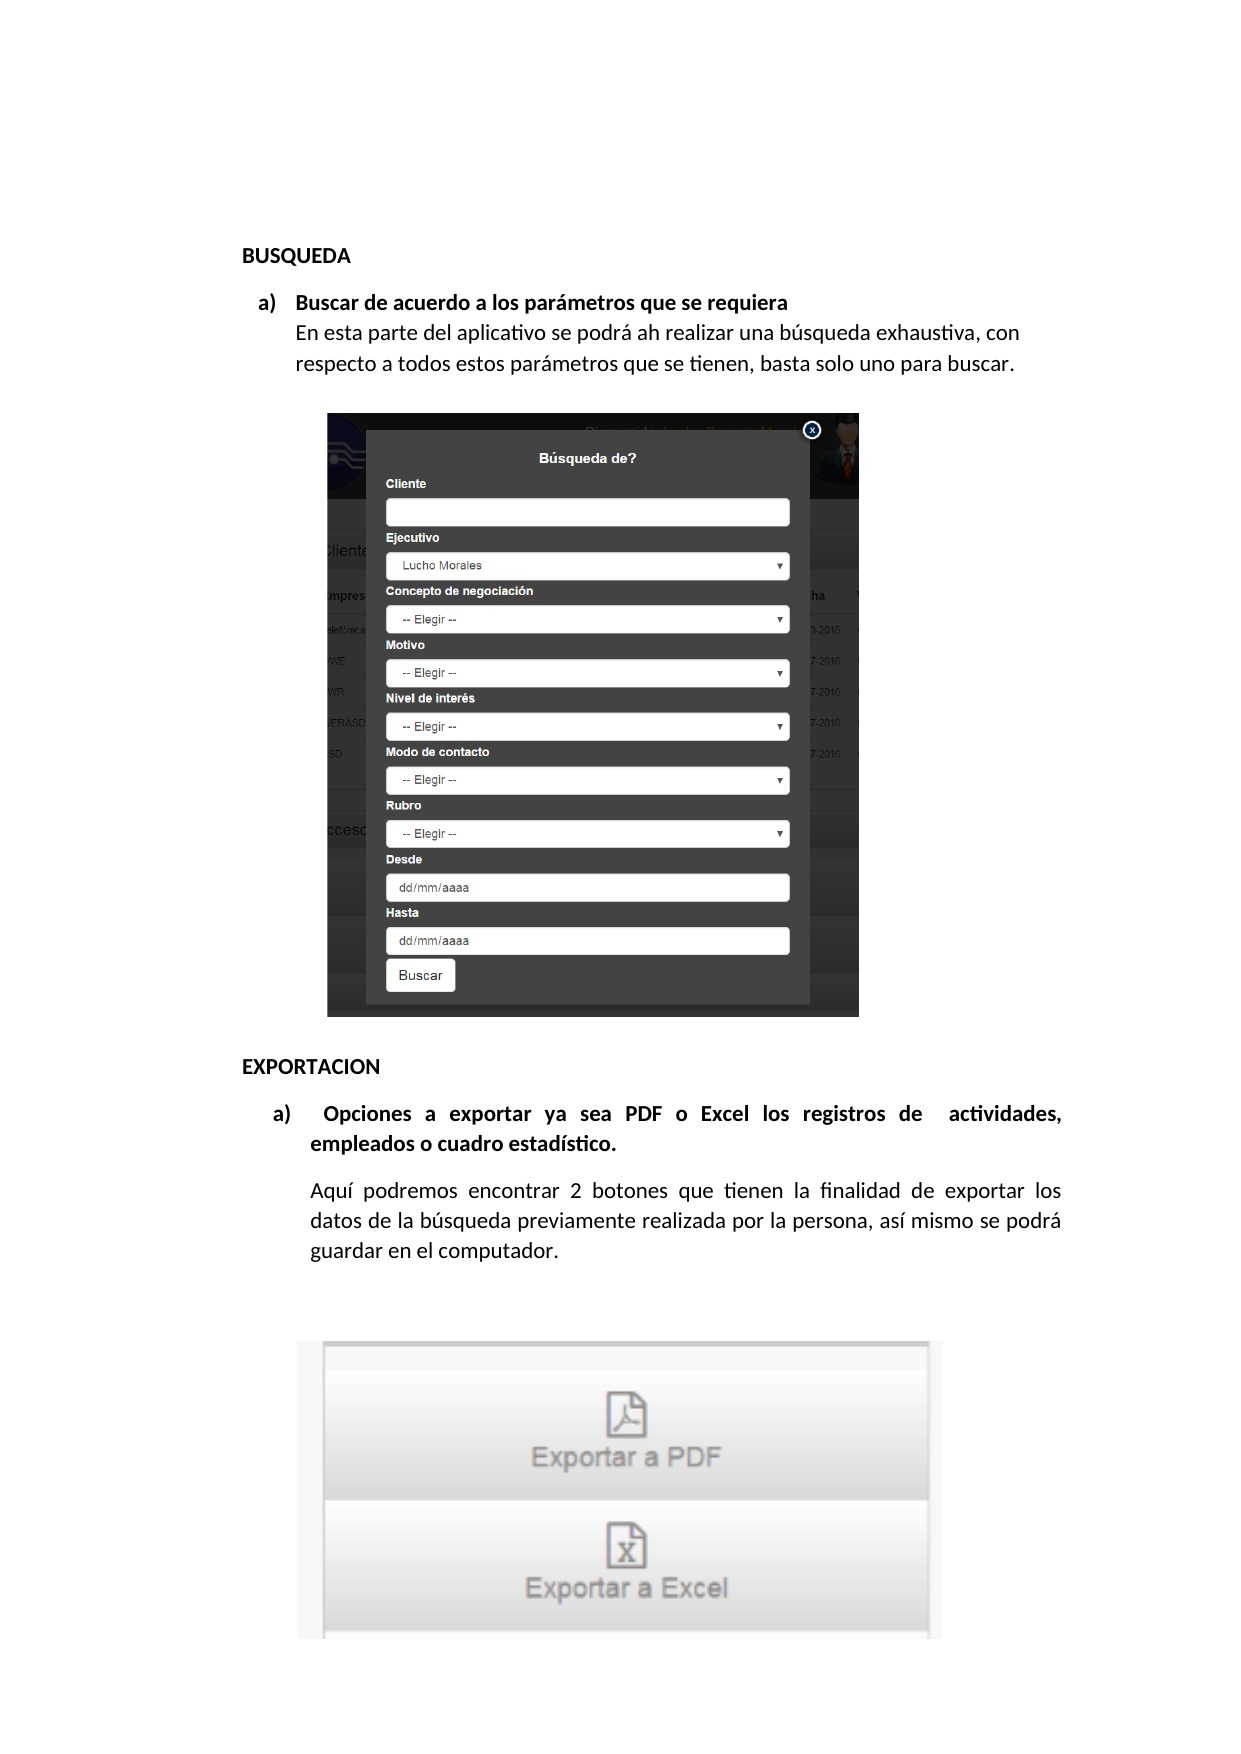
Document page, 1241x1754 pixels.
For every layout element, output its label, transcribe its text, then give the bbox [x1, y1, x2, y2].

text Aquí podremos encontrar 2 botones que tienen la finalidad de exportar los datos de la búsqueda previamente realizada por la persona, así mismo se podrá guardar en el computador. [310, 1176, 1063, 1264]
picture [296, 1341, 946, 1642]
picture [327, 413, 859, 1017]
list Buscar de acuerdo a los parámetros que se requiera [258, 288, 1063, 316]
list Opciones a exportar ya sea PDF o Excel los registros de actividades, empleados o cuadro estadístico. [273, 1099, 1063, 1157]
text BUSQUEDA [242, 241, 1063, 269]
text EXPORTACION [242, 1052, 1063, 1080]
list En esta parte del aplicativo se podrá ah realizar una búsqueda exhaustiva, con respecto a todos estos parámetros que se tienen, basta solo uno para buscar. [295, 318, 1063, 377]
